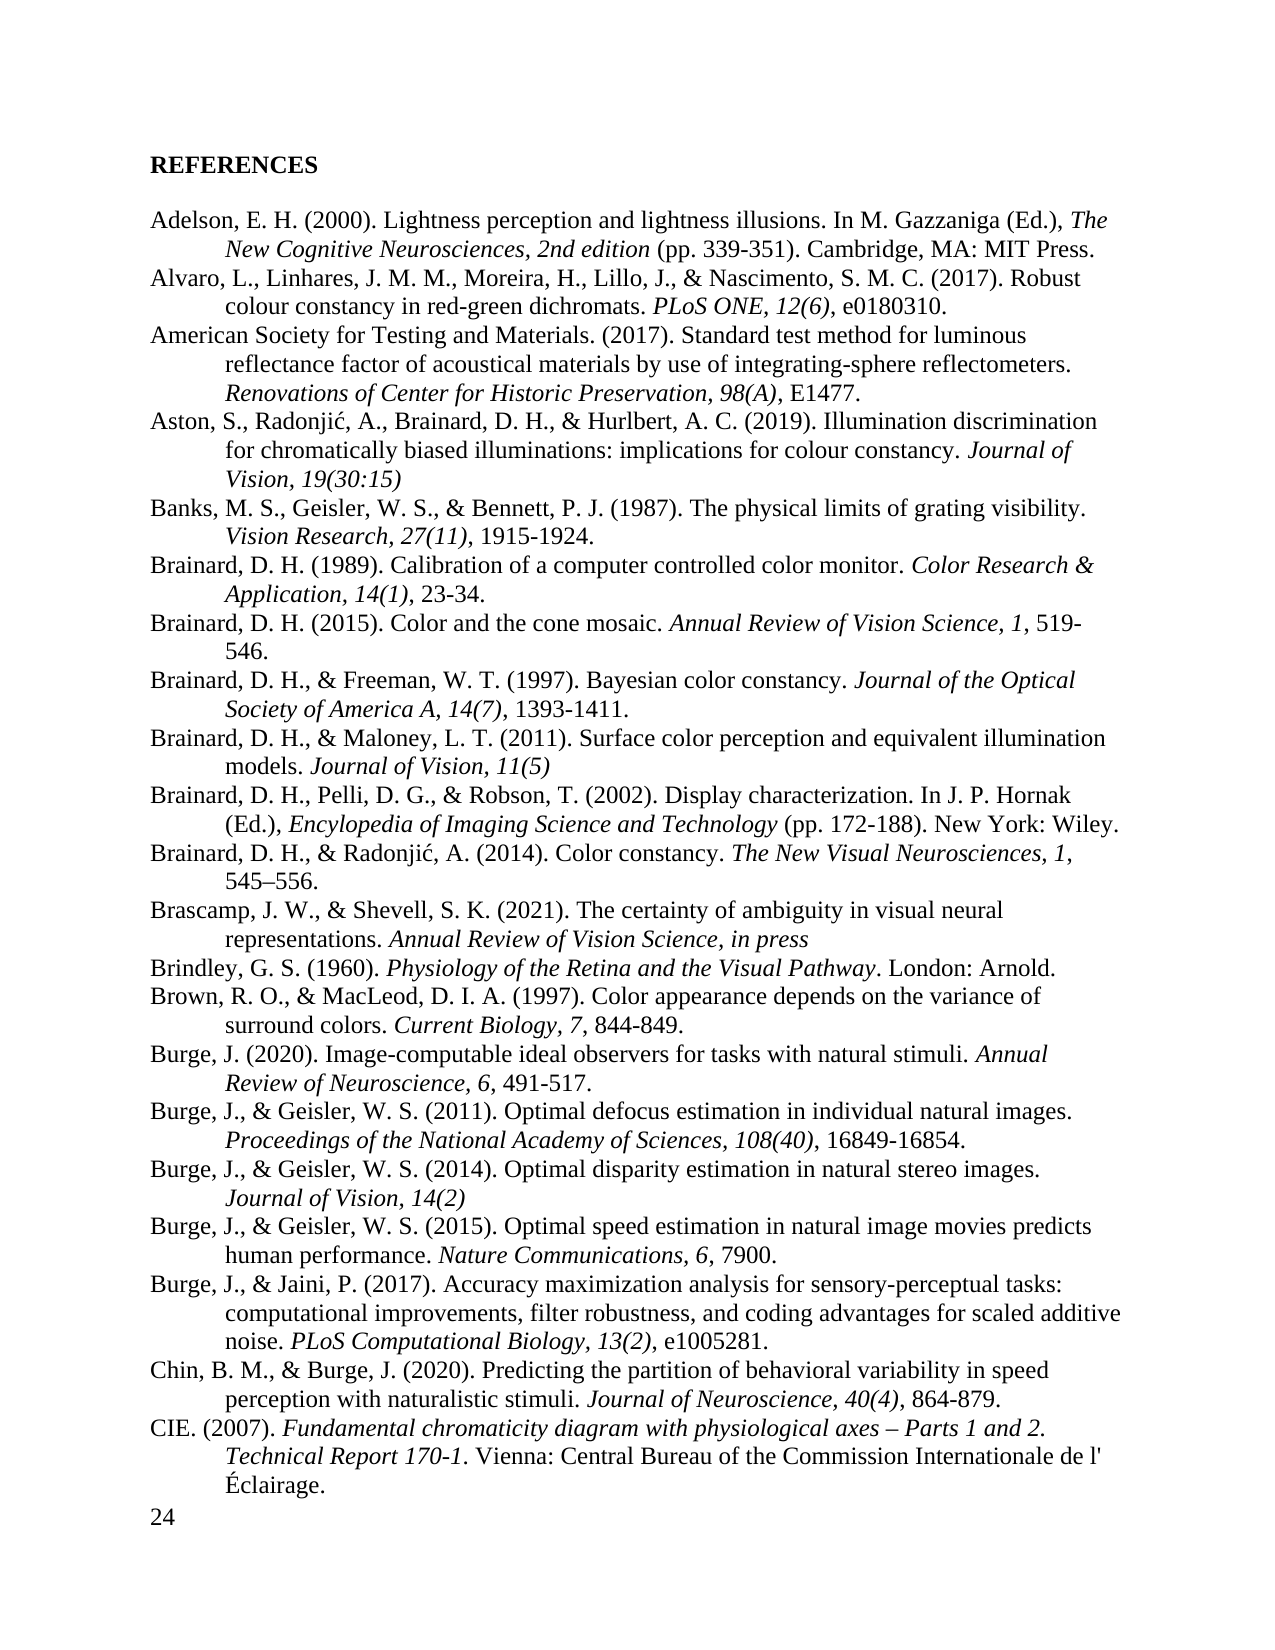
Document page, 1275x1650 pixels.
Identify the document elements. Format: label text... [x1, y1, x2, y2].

text Burge, J., & Geisler, W. S. (2015). Optimal speed estimation in natural image movies predicts human performance. Nature Communications, 6, 7900. [150, 1211, 1125, 1269]
text Brainard, D. H., & Radonjić, A. (2014). Color constancy. The New Visual Neurosciences, 1, 545–556. [150, 838, 1125, 895]
text Burge, J., & Jaini, P. (2017). Accuracy maximization analysis for sensory-perceptual tasks: computational improvements, filter robustness, and coding advantages for scaled additive noise. PLoS Computational Biology, 13(2), e1005281. [150, 1269, 1125, 1355]
text Adelson, E. H. (2000). Lightness perception and lightness illusions. In M. Gazzaniga (Ed.), The New Cognitive Neurosciences, 2nd edition (pp. 339-351). Cambridge, MA: MIT Press. [150, 205, 1125, 263]
text Brainard, D. H. (1989). Calibration of a computer controlled color monitor. Color Research & Application, 14(1), 23-34. [150, 550, 1125, 608]
text Burge, J., & Geisler, W. S. (2014). Optimal disparity estimation in natural stereo images. Journal of Vision, 14(2) [150, 1154, 1125, 1211]
text Brainard, D. H., & Freeman, W. T. (1997). Bayesian color constancy. Journal of the Optical Society of America A, 14(7), 1393-1411. [150, 665, 1125, 723]
text Alvaro, L., Linhares, J. M. M., Moreira, H., Lillo, J., & Nascimento, S. M. C. (2017). Robust colour constancy in red-green dichromats. PLoS ONE, 12(6), e0180310. [150, 263, 1125, 320]
text Chin, B. M., & Burge, J. (2020). Predicting the partition of behavioral variability in speed perception with naturalistic stimuli. Journal of Neuroscience, 40(4), 864-879. [150, 1355, 1125, 1413]
text CIE. (2007). Fundamental chromaticity diagram with physiological axes – Parts 1 and 2. Technical Report 170-1. Vienna: Central Bureau of the Commission Internationale de l' Éclairage. [150, 1413, 1125, 1499]
text Aston, S., Radonjić, A., Brainard, D. H., & Hurlbert, A. C. (2019). Illumination discrimination for chromatically biased illuminations: implications for colour constancy. Journal of Vision, 19(30:15) [150, 406, 1125, 493]
text Brown, R. O., & MacLeod, D. I. A. (1997). Color appearance depends on the variance of surround colors. Current Biology, 7, 844-849. [150, 981, 1125, 1039]
text Banks, M. S., Geisler, W. S., & Bennett, P. J. (1987). The physical limits of grating visibility. Vision Research, 27(11), 1915-1924. [150, 493, 1125, 550]
text Brainard, D. H., & Maloney, L. T. (2011). Surface color perception and equivalent illumination models. Journal of Vision, 11(5) [150, 723, 1125, 780]
text REFERENCES [150, 150, 1125, 179]
text Brascamp, J. W., & Shevell, S. K. (2021). The certainty of ambiguity in visual neural representations. Annual Review of Vision Science, in press [150, 895, 1125, 953]
text American Society for Testing and Materials. (2017). Standard test method for luminous reflectance factor of acoustical materials by use of integrating-sphere reflectometers. Renovations of Center for Historic Preservation, 98(A), E1477. [150, 320, 1125, 406]
text Burge, J., & Geisler, W. S. (2011). Optimal defocus estimation in individual natural images. Proceedings of the National Academy of Sciences, 108(40), 16849-16854. [150, 1096, 1125, 1154]
text Brainard, D. H. (2015). Color and the cone mosaic. Annual Review of Vision Science, 1, 519-546. [150, 608, 1125, 665]
text Brainard, D. H., Pelli, D. G., & Robson, T. (2002). Display characterization. In J. P. Hornak (Ed.), Encylopedia of Imaging Science and Technology (pp. 172-188). New York: Wiley. [150, 780, 1125, 838]
text Burge, J. (2020). Image-computable ideal observers for tasks with natural stimuli. Annual Review of Neuroscience, 6, 491-517. [150, 1039, 1125, 1096]
text Brindley, G. S. (1960). Physiology of the Retina and the Visual Pathway. London: Arnold. [150, 953, 1125, 981]
